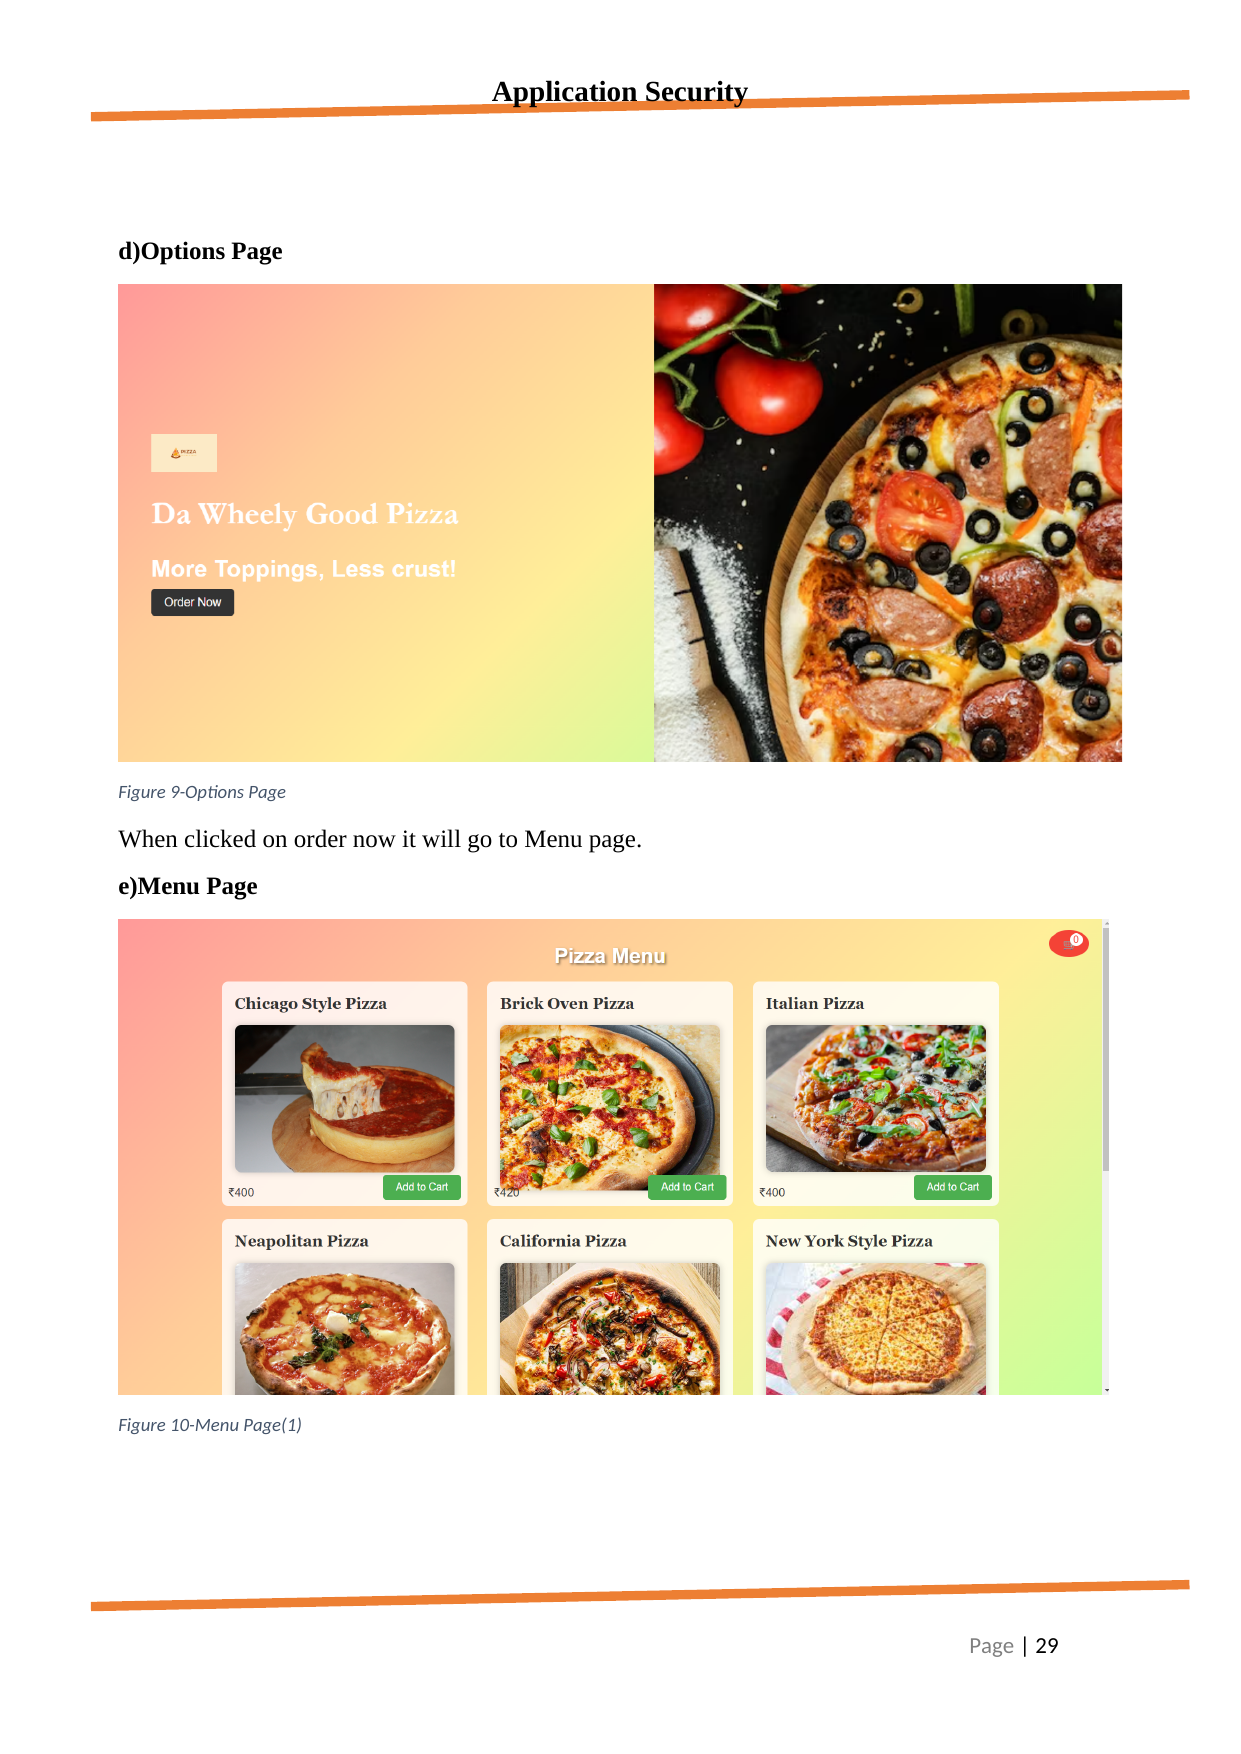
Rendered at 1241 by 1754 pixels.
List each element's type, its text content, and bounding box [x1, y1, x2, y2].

text Figure 10-Menu Page(1) [118, 1413, 1122, 1436]
text Figure 9-Options Page [118, 780, 1122, 803]
text When clicked on order now it will go to Menu page. [118, 824, 1122, 852]
text d)Options Page [118, 236, 1122, 265]
picture [118, 284, 1123, 762]
text e)Menu Page [118, 871, 1122, 900]
picture [118, 919, 1109, 1395]
